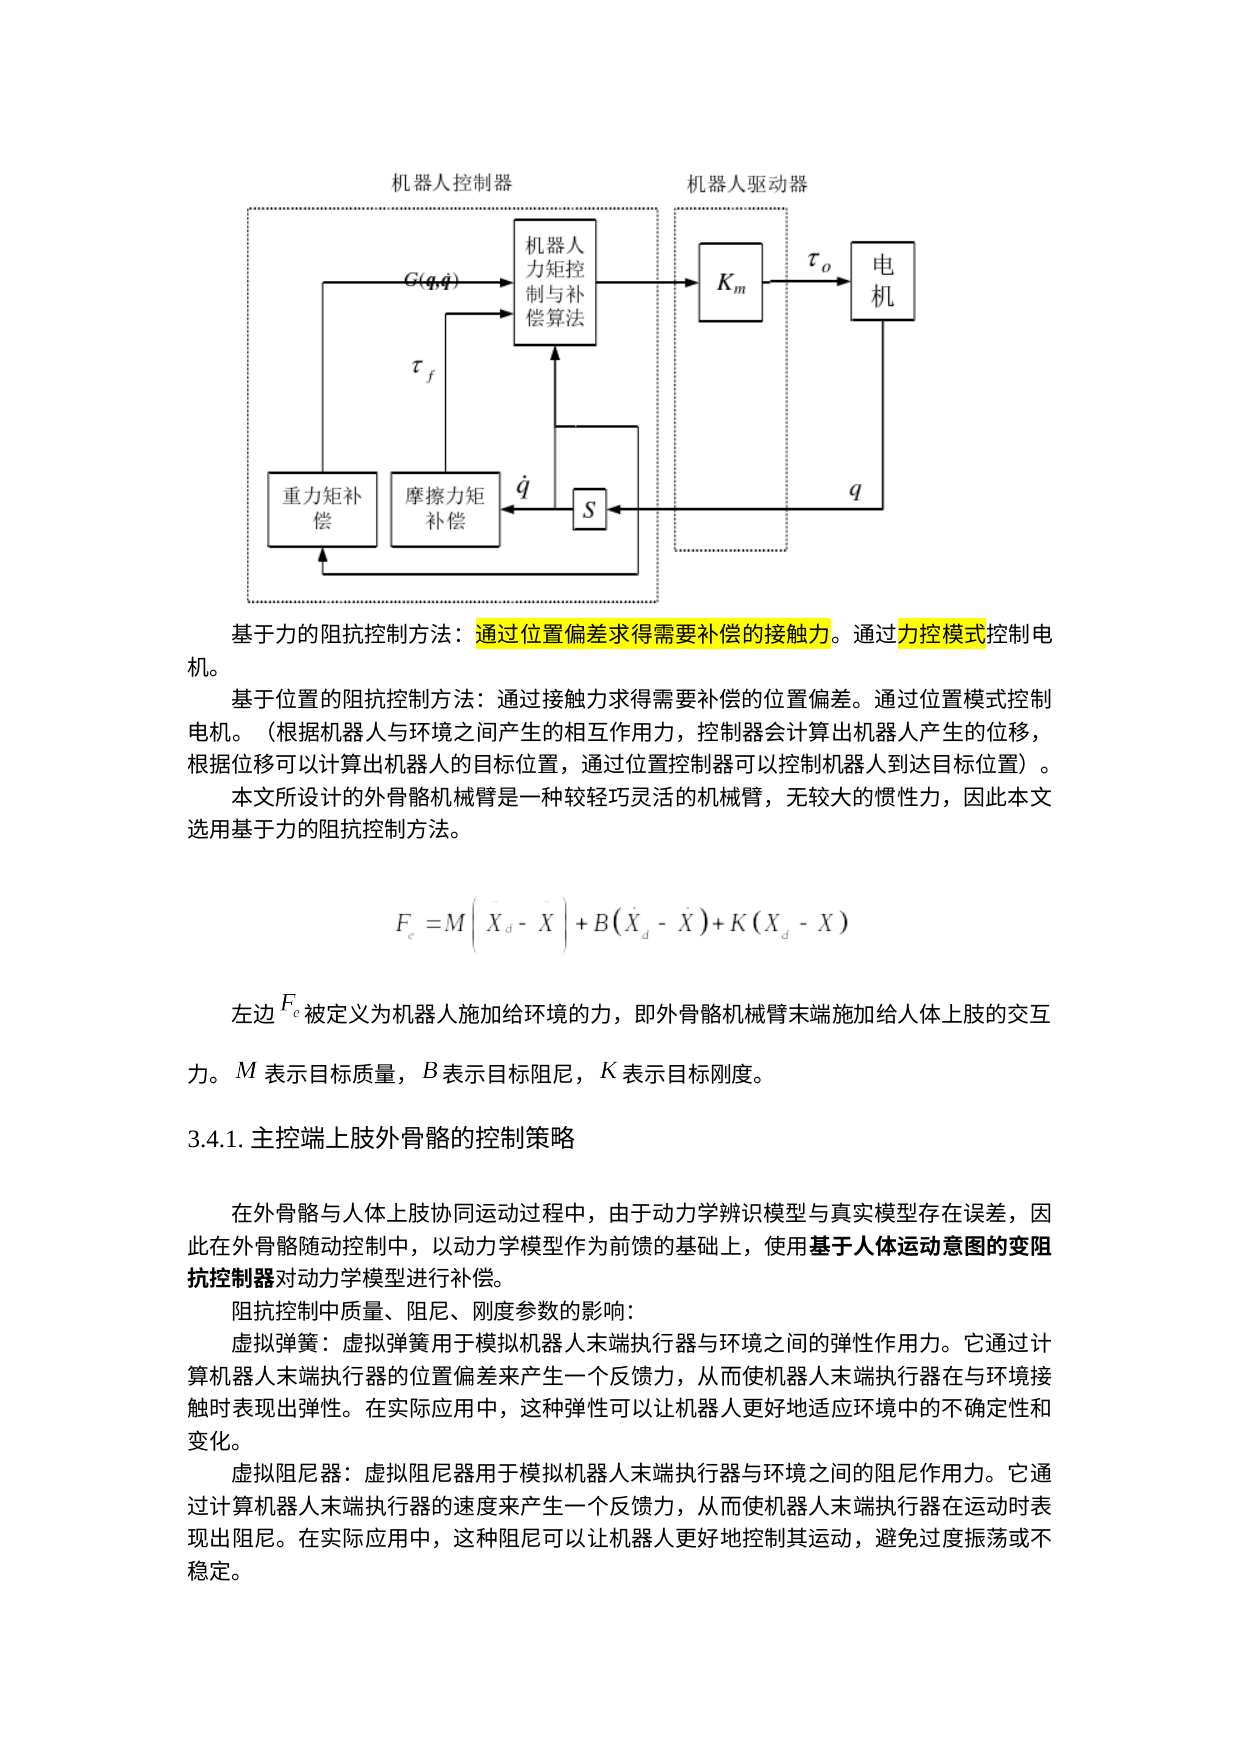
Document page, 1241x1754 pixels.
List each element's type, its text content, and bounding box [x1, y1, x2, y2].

text 基于力的阻抗控制方法：通过位置偏差求得需要补偿的接触力。通过力控模式控制电机。 [187, 617, 1053, 682]
text 基于位置的阻抗控制方法：通过接触力求得需要补偿的位置偏差。通过位置模式控制电机。（根据机器人与环境之间产生的相互作用力，控制器会计算出机器人产生的位移，根据位移可以计算出机器人的目标位置，通过位置控制器可以控制机器人到达目标位置）。 [187, 682, 1053, 779]
text 阻抗控制中质量、阻尼、刚度参数的影响： [187, 1293, 1053, 1326]
text 左边被定义为机器人施加给环境的力，即外骨骼机械臂末端施加给人体上肢的交互力。表示目标质量，表示目标阻尼，表示目标刚度。 [187, 974, 1053, 1104]
picture [231, 162, 932, 612]
text 在外骨骼与人体上肢协同运动过程中，由于动力学辨识模型与真实模型存在误差，因此在外骨骼随动控制中，以动力学模型作为前馈的基础上，使用基于人体运动意图的变阻抗控制器对动力学模型进行补偿。 [187, 1196, 1053, 1293]
text 本文所设计的外骨骼机械臂是一种较轻巧灵活的机械臂，无较大的惯性力，因此本文选用基于力的阻抗控制方法。 [187, 779, 1053, 844]
subtitle 主控端上肢外骨骼的控制策略 [187, 1104, 1031, 1169]
text 虚拟阻尼器：虚拟阻尼器用于模拟机器人末端执行器与环境之间的阻尼作用力。它通过计算机器人末端执行器的速度来产生一个反馈力，从而使机器人末端执行器在运动时表现出阻尼。在实际应用中，这种阻尼可以让机器人更好地控制其运动，避免过度振荡或不稳定。 [187, 1456, 1053, 1586]
text 虚拟弹簧：虚拟弹簧用于模拟机器人末端执行器与环境之间的弹性作用力。它通过计算机器人末端执行器的位置偏差来产生一个反馈力，从而使机器人末端执行器在与环境接触时表现出弹性。在实际应用中，这种弹性可以让机器人更好地适应环境中的不确定性和变化。 [187, 1326, 1053, 1456]
